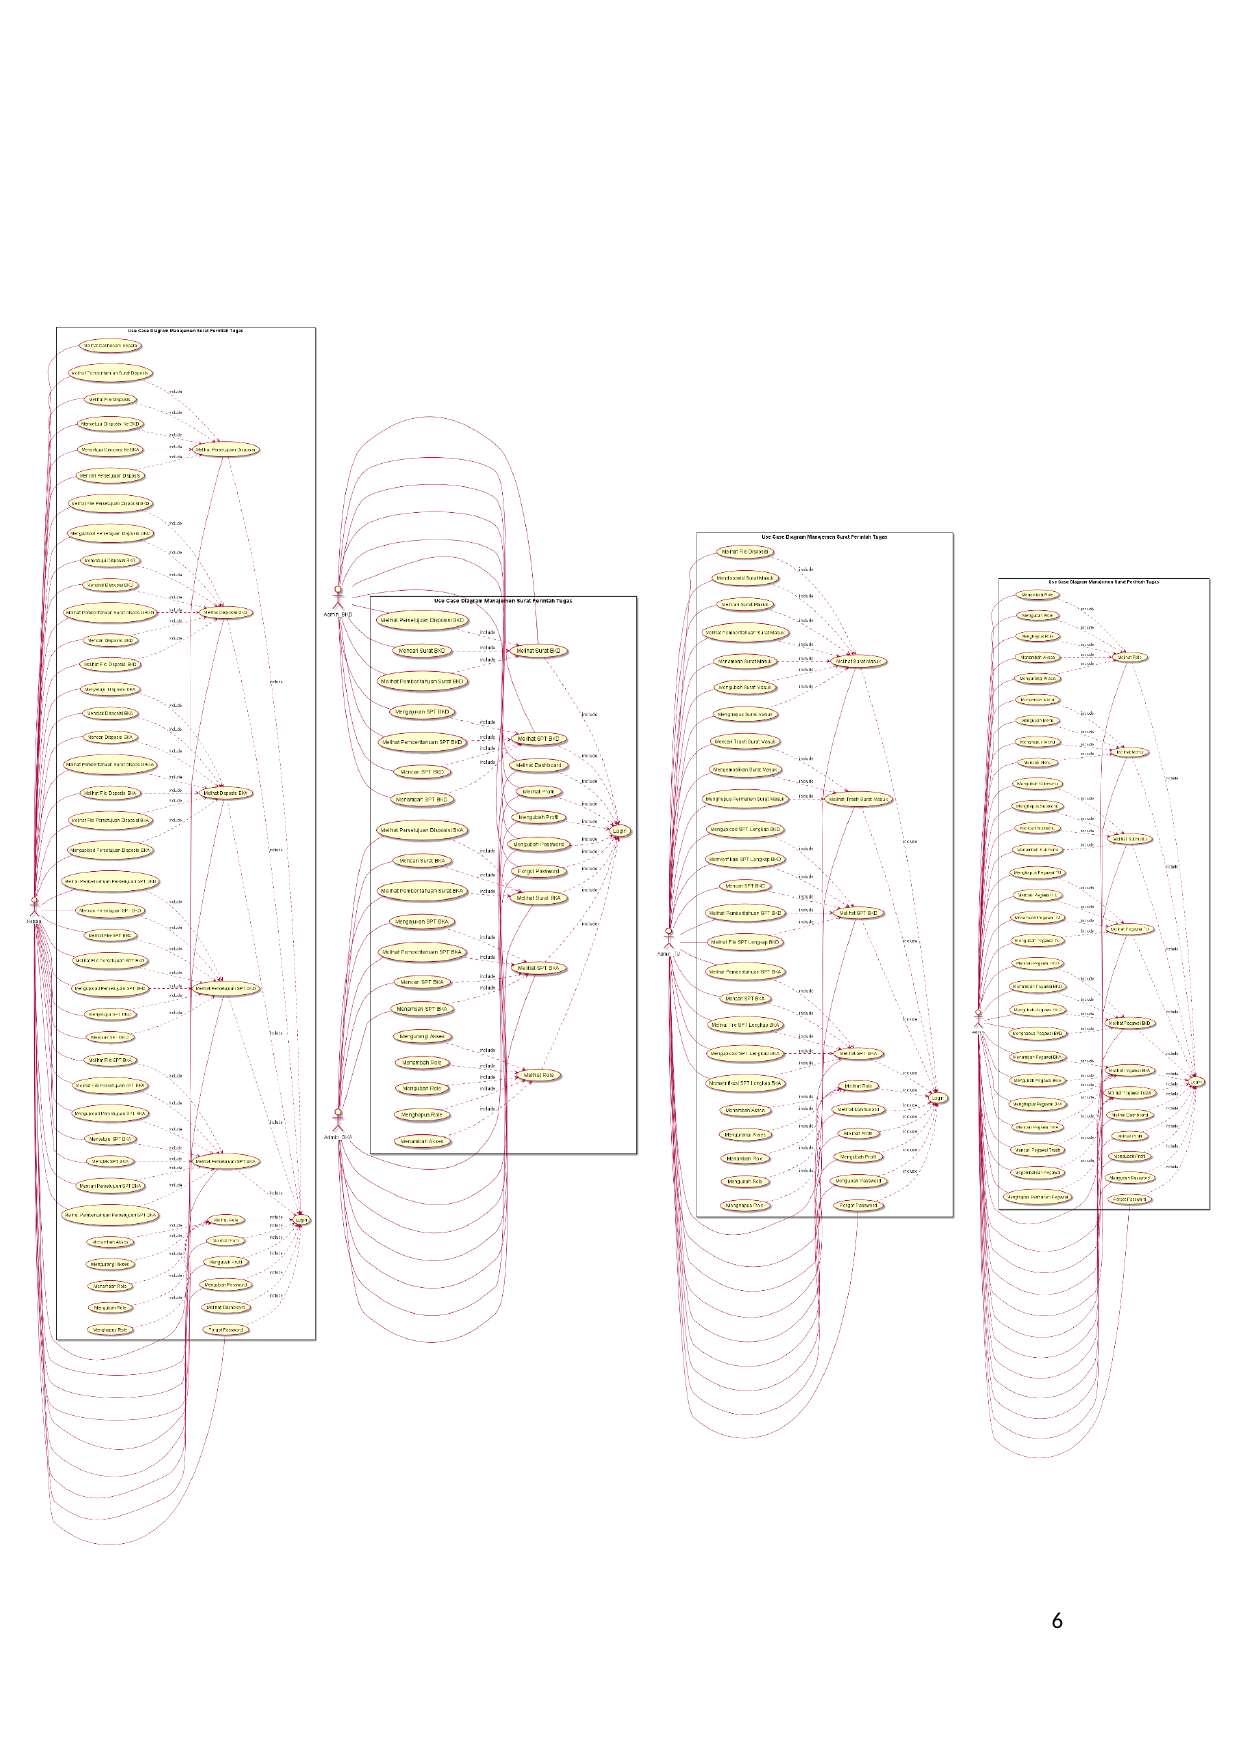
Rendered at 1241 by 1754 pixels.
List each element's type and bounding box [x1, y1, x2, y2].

picture [25, 319, 318, 1564]
picture [970, 571, 1212, 1473]
picture [655, 524, 956, 1457]
picture [321, 413, 639, 1357]
